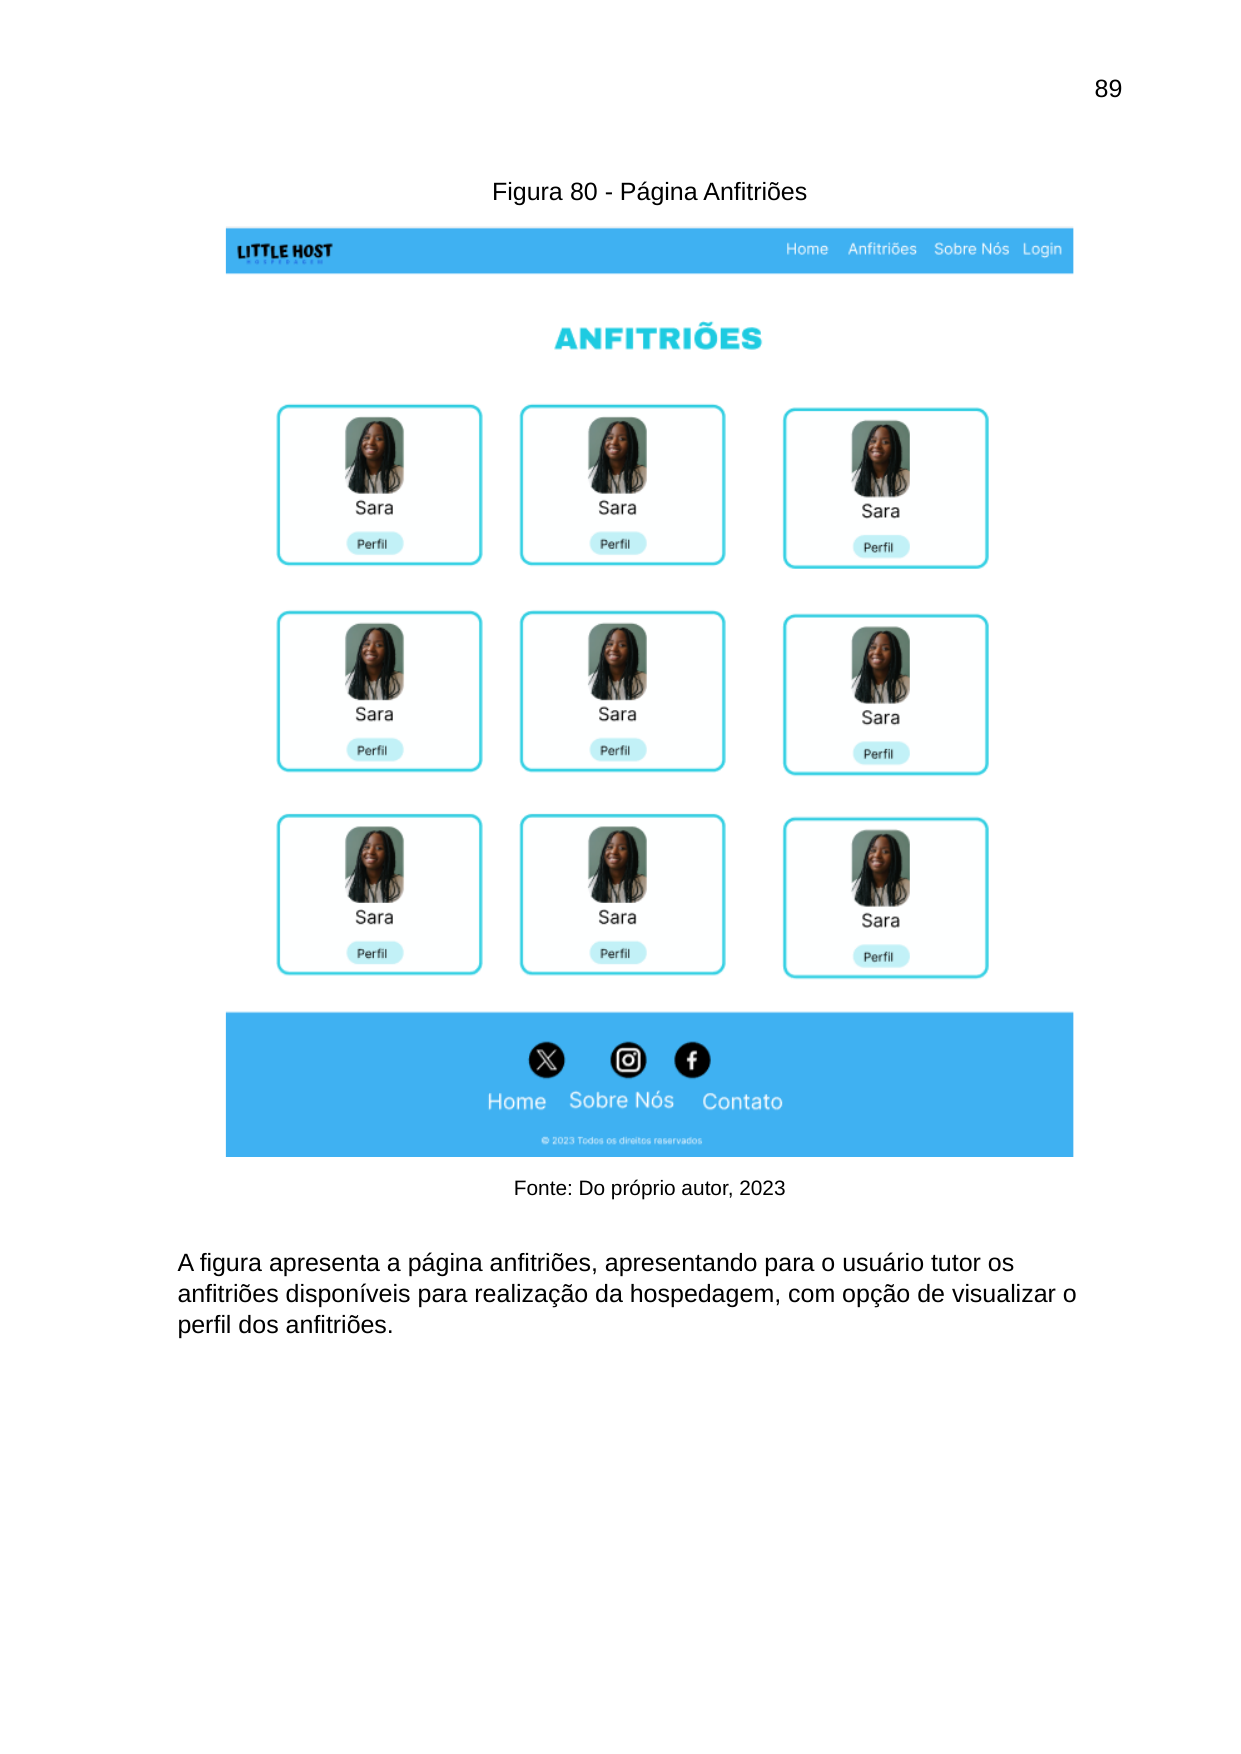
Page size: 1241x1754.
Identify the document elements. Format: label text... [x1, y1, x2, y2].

picture [225, 226, 1074, 1157]
text Fonte: Do próprio autor, 2023 [177, 1176, 1122, 1200]
text A figura apresenta a página anfitriões, apresentando para o usuário tutor os anfitriões disponíveis para realização da hospedagem, com opção de visualizar o perfil dos anfitriões. [177, 1248, 1122, 1338]
text Figura 80 - Página Anfitriões [177, 177, 1122, 206]
